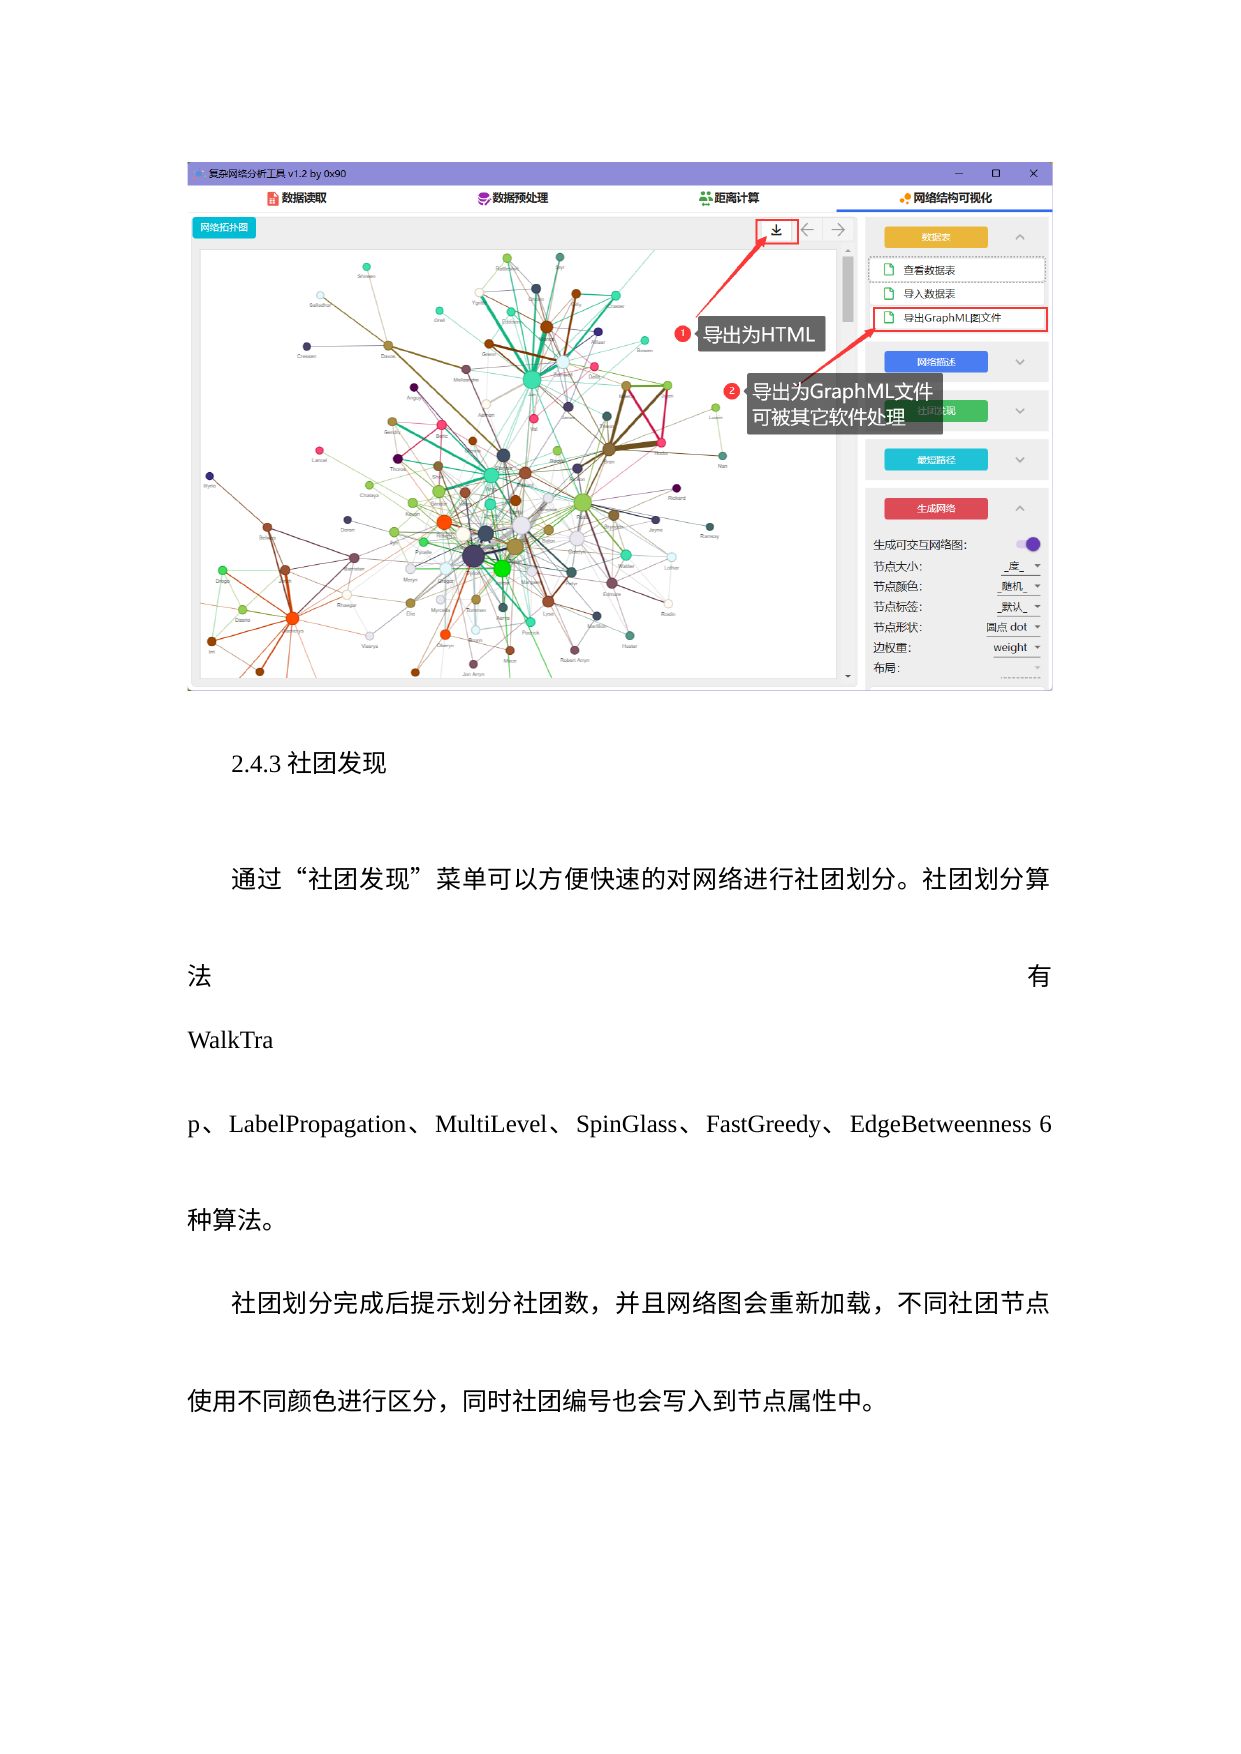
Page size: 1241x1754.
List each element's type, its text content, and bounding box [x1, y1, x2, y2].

text 社团划分完成后提示划分社团数，并且网络图会重新加载，不同社团节点使用不同颜色进行区分，同时社团编号也会写入到节点属性中。 [187, 1269, 1053, 1432]
text 2.4.3 社团发现 [187, 729, 1053, 794]
picture [187, 162, 1053, 691]
text 通过“社团发现”菜单可以方便快速的对网络进行社团划分。社团划分算法有WalkTrap、LabelPropagation、MultiLevel、SpinGlass、FastGreedy、EdgeBetweenness 6种算法。 [187, 845, 1053, 1251]
